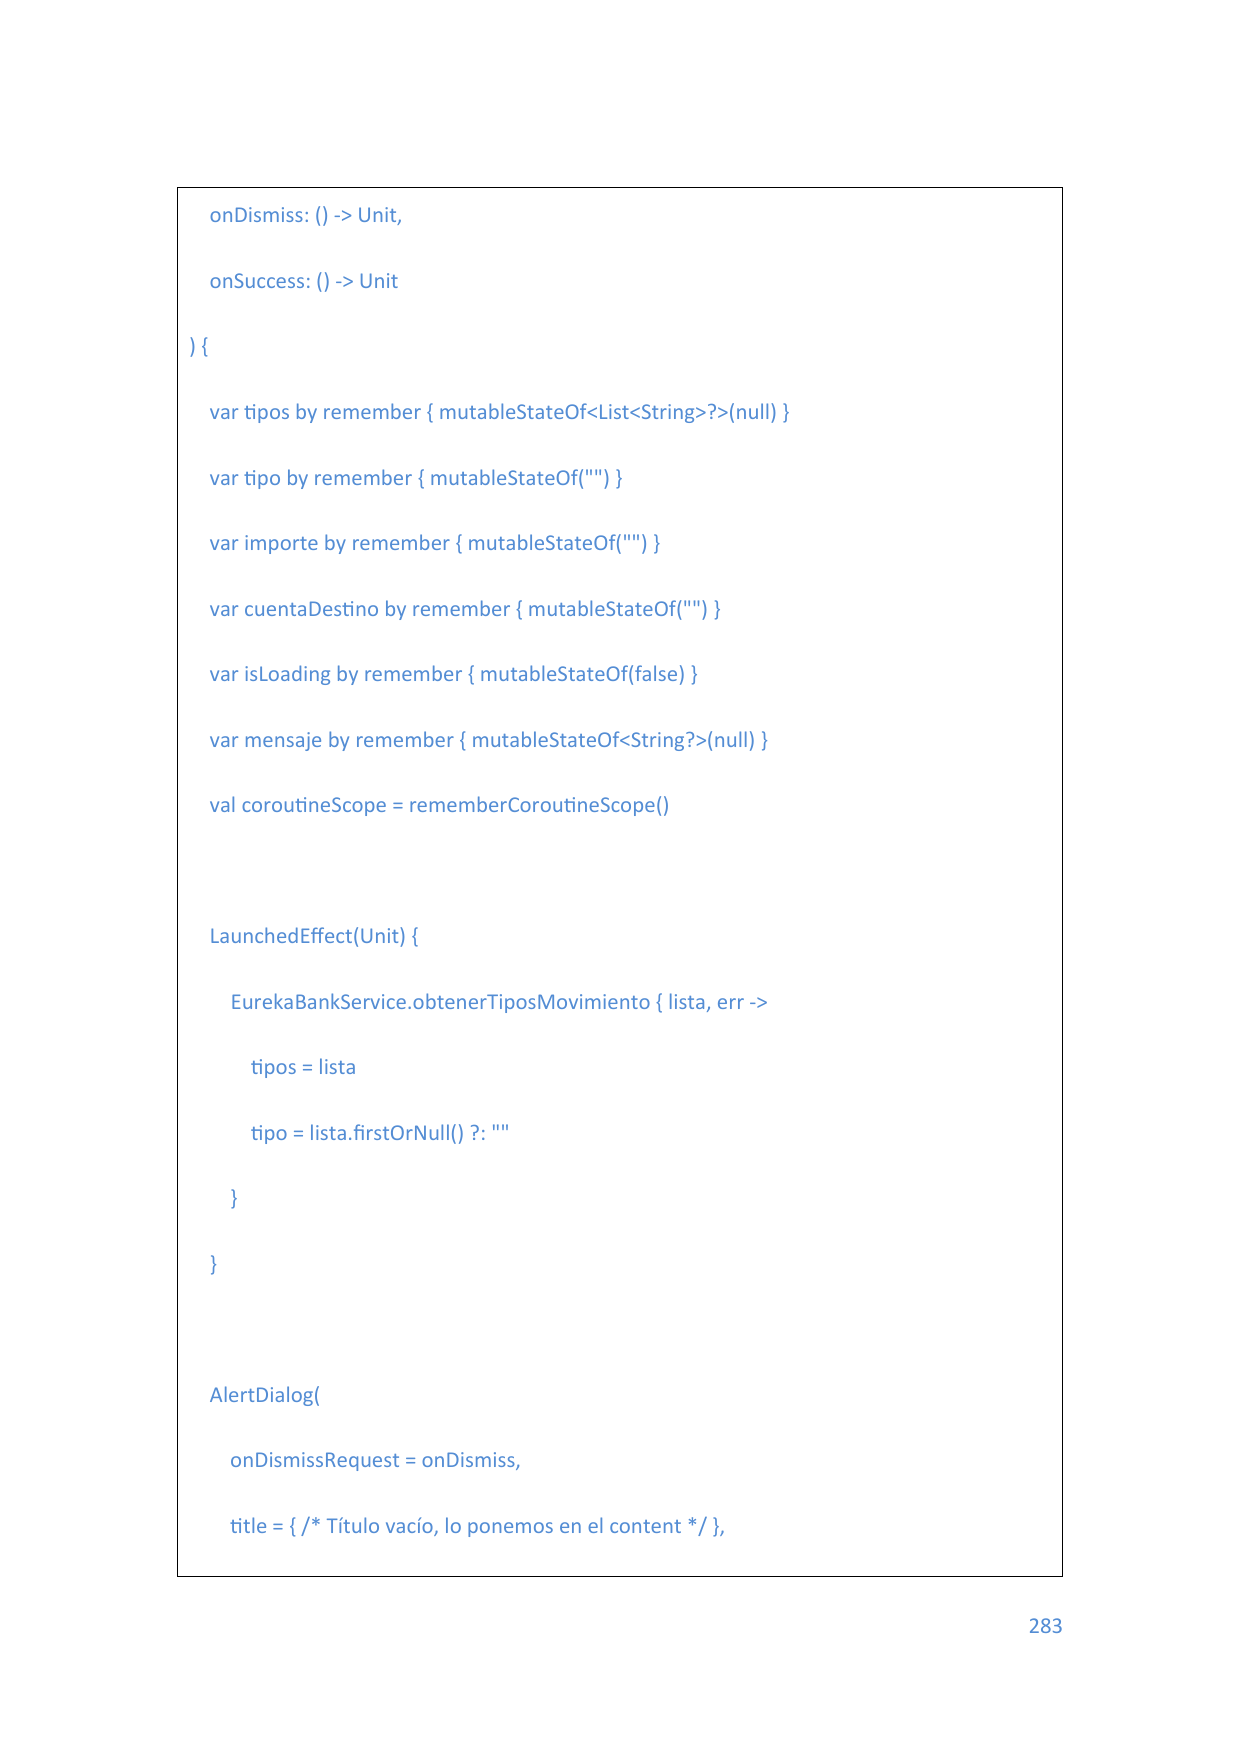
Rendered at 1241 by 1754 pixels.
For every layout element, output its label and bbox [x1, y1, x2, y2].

table_header [178, 188, 1062, 1576]
